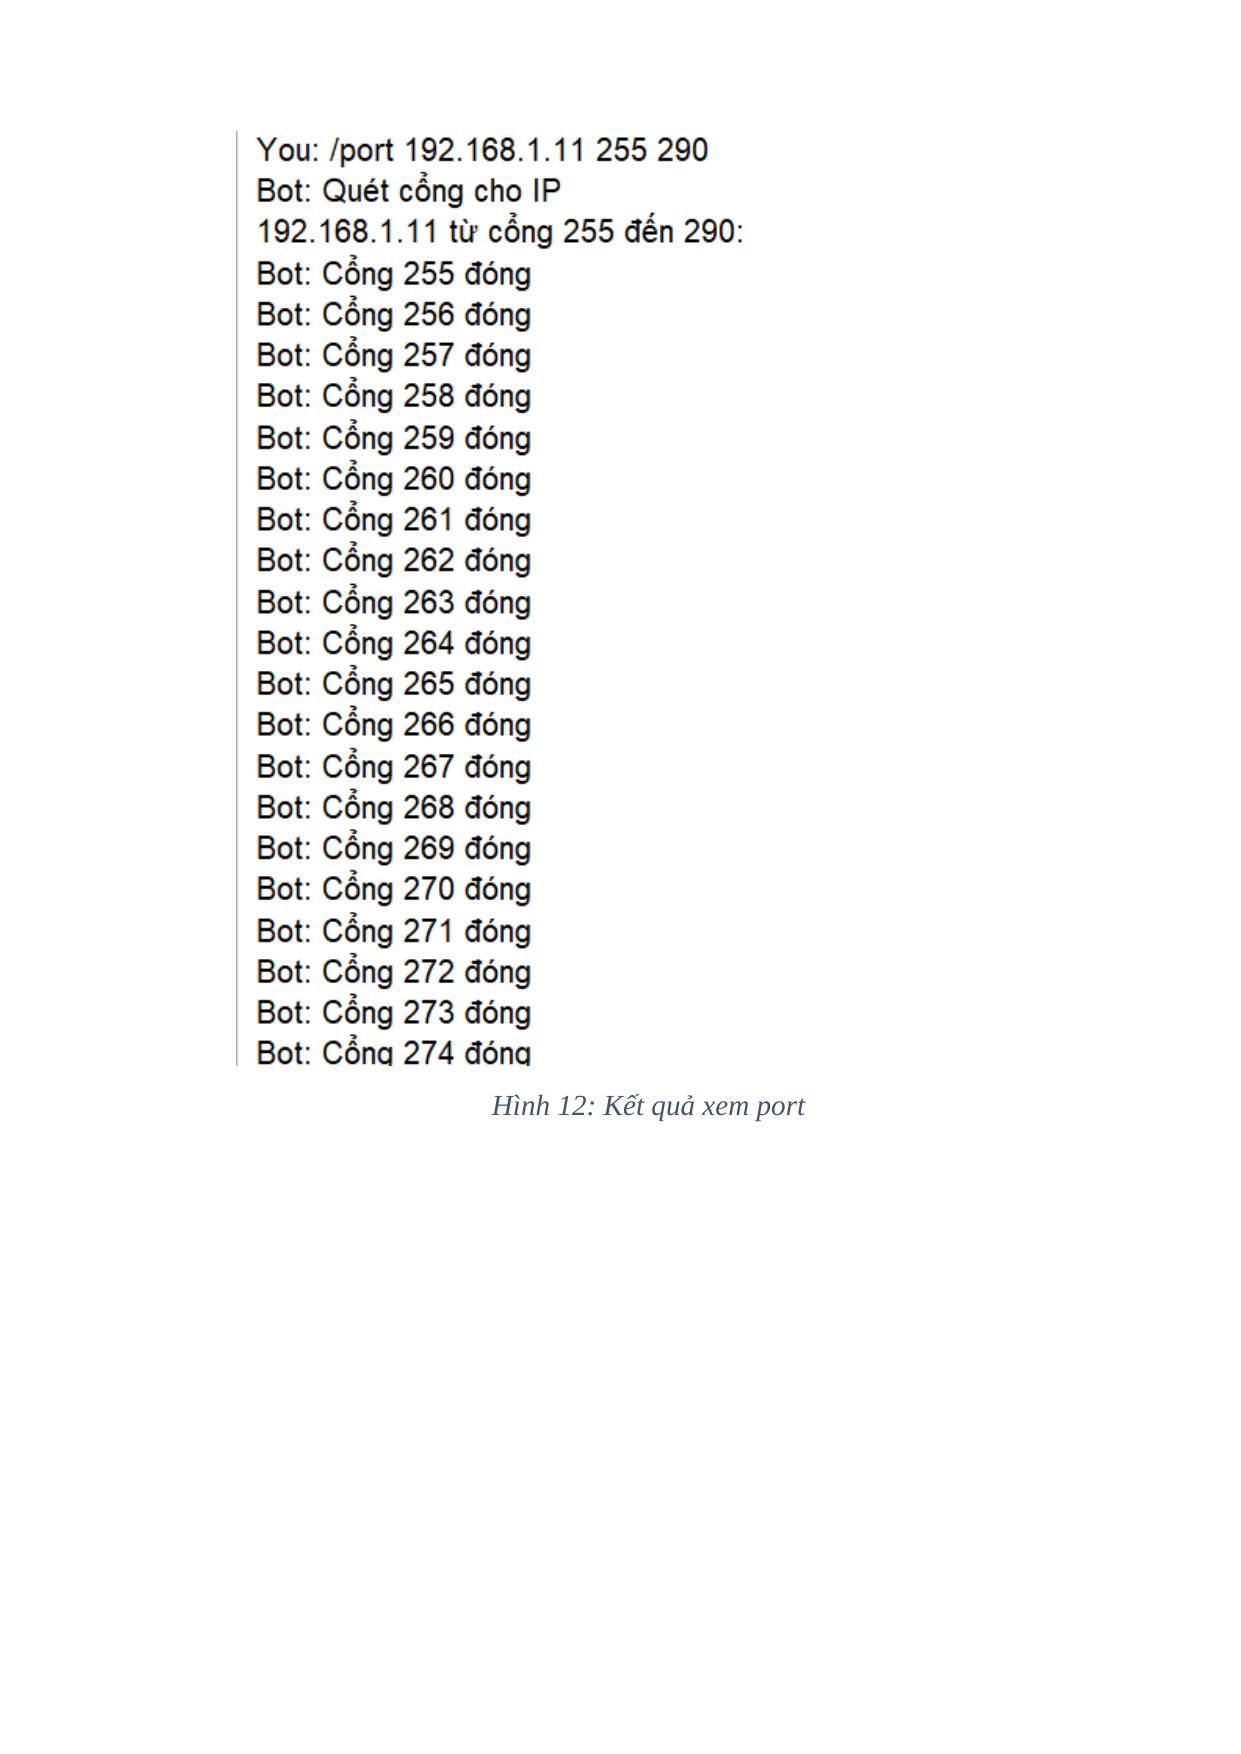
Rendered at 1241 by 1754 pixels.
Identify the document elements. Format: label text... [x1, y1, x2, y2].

picture [236, 131, 745, 1066]
text Hình 12: Kết quả xem port [177, 1088, 1122, 1121]
